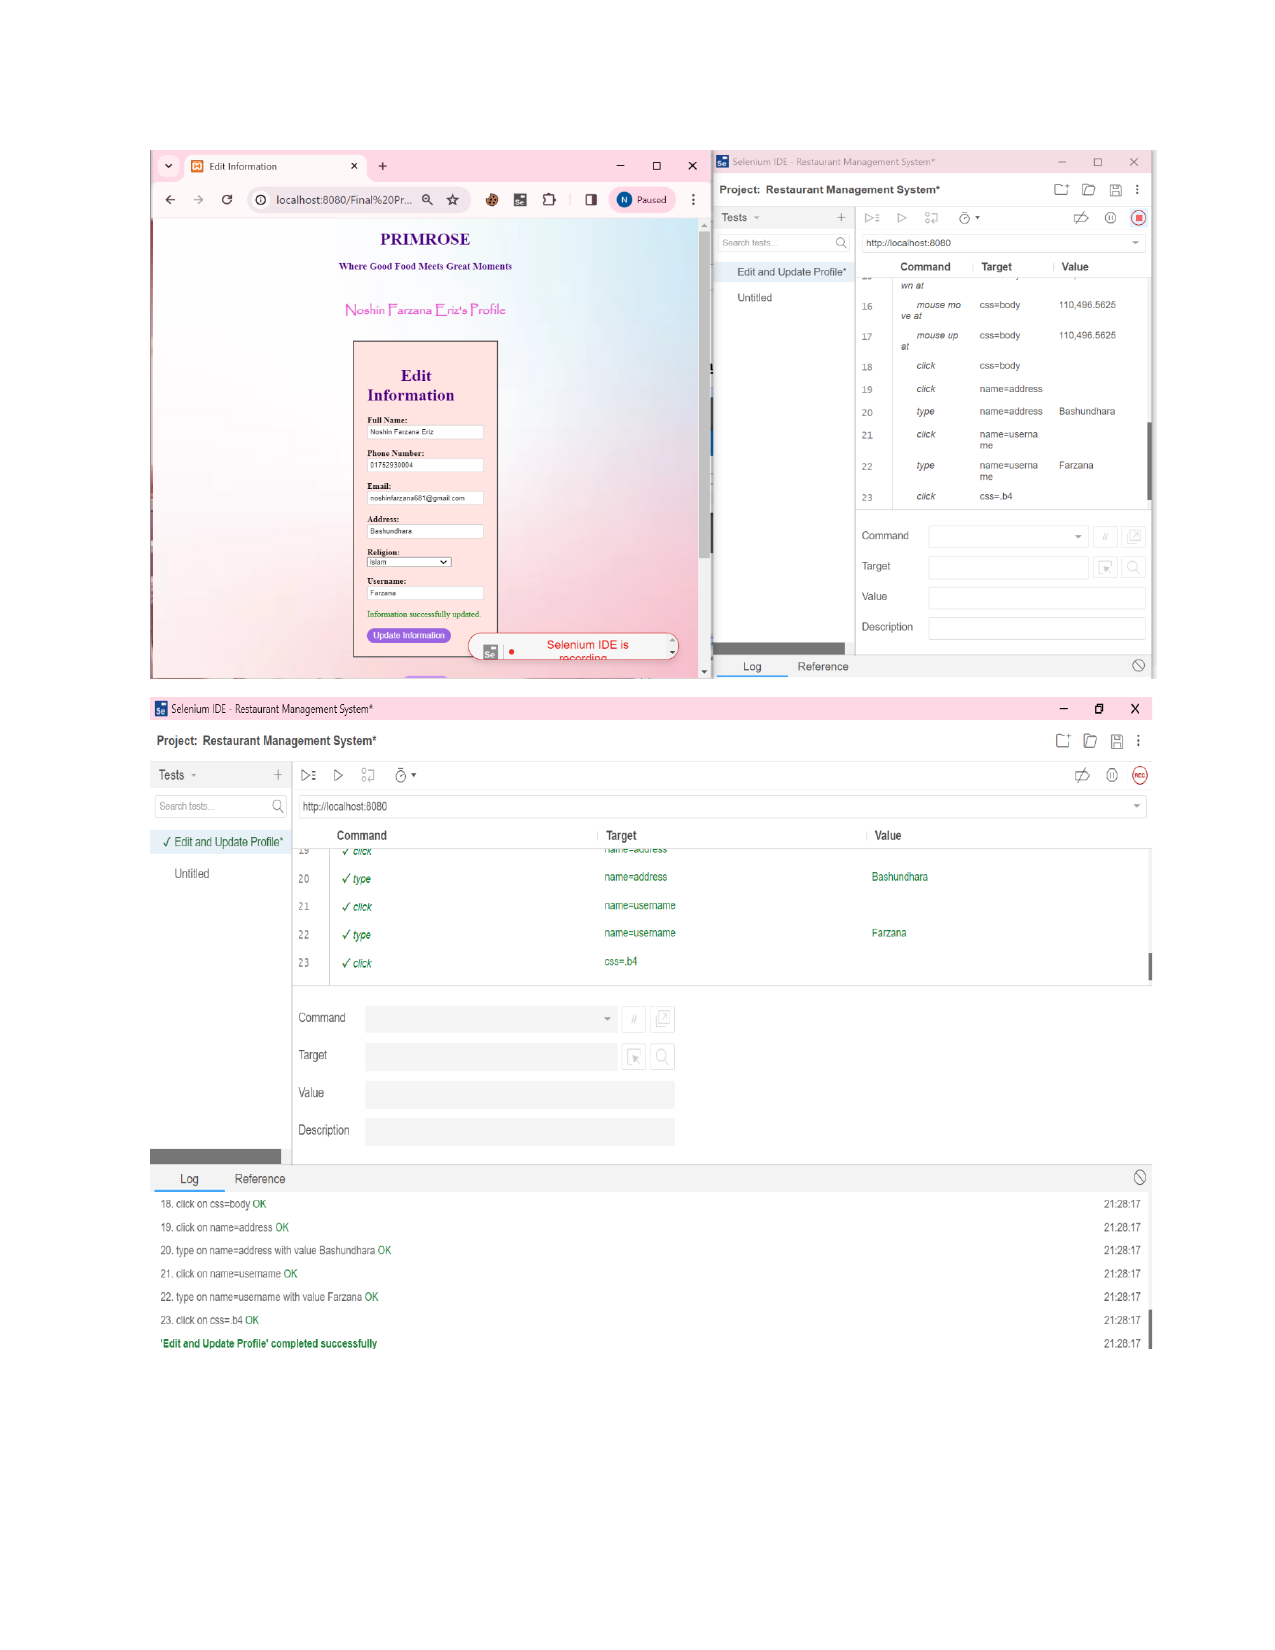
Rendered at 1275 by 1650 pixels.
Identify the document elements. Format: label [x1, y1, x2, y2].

picture [150, 150, 1157, 679]
picture [150, 697, 1153, 1349]
